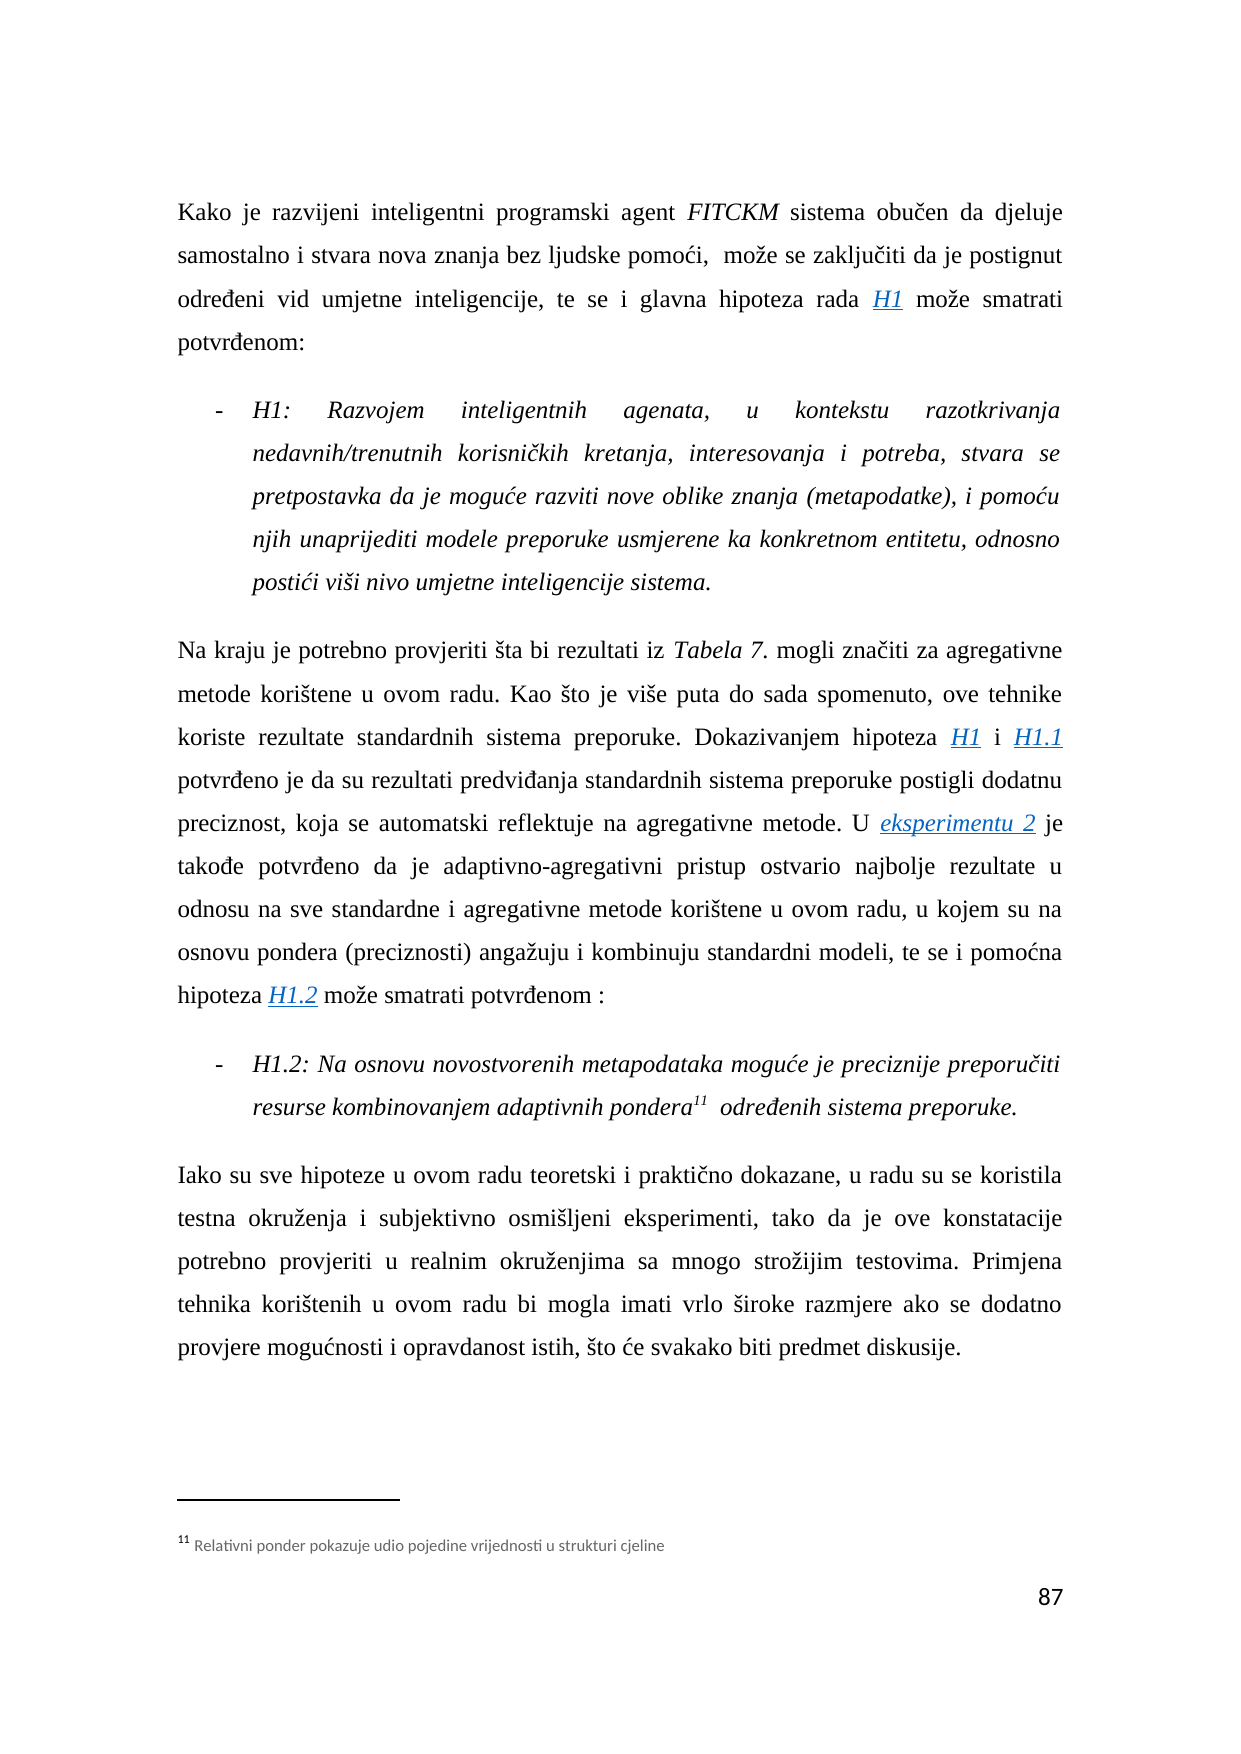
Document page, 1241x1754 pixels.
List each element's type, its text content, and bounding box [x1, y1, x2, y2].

text Kako je razvijeni inteligentni programski agent FITCKM sistema obučen da djeluje samostalno i stvara nova znanja bez ljudske pomoći, može se zaključiti da je postignut određeni vid umjetne inteligencije, te se i glavna hipoteza rada H1 može smatrati potvrđenom: [177, 197, 1063, 356]
text Na kraju je potrebno provjeriti šta bi rezultati iz Tabele 7. mogli značiti za agregativne metode korištene u ovom radu. Kao što je više puta do sada spomenuto, ove tehnike koriste rezultate standardnih sistema preporuke. Dokazivanjem hipoteza H1 i H1.1 potvrđeno je da su rezultati predviđanja standardnih sistema preporuke postigli dodatnu preciznost, koja se automatski reflektuje na agregativne metode. U eksperimentu 2 je takođe potvrđeno da je adaptivno-agregativni pristup ostvario najbolje rezultate u odnosu na sve standardne i agregativne metode korištene u ovom radu, u kojem su na osnovu pondera (preciznosti) angažuju i kombinuju standardni modeli, te se i pomoćna hipoteza H1.2 može smatrati potvrđenom : [177, 636, 1063, 1009]
text Iako su sve hipoteze u ovom radu teoretski i praktično dokazane, u radu su se koristila testna okruženja i subjektivno osmišljeni eksperimenti, tako da je ove konstatacije potrebno provjeriti u realnim okruženjima sa mnogo strožijim testovima. Primjena tehnika korištenih u ovom radu bi mogla imati vrlo široke razmjere ako se dodatno provjere mogućnosti i opravdanost istih, što će svakako biti predmet diskusije. [177, 1160, 1063, 1361]
list H1.2: Na osnovu novostvorenih metapodataka moguće je preciznije preporučiti resurse kombinovanjem adaptivnih pondera određenih sistema preporuke. [215, 1049, 1063, 1121]
list H1: Razvojem inteligentnih agenata, u kontekstu razotkrivanja nedavnih/trenutnih korisničkih kretanja, interesovanja i potreba, stvara se pretpostavka da je moguće razviti nove oblike znanja (metapodatke), i pomoću njih unaprijediti modele preporuke usmjerene ka konkretnom entitetu, odnosno postići viši nivo umjetne inteligencije sistema. [215, 395, 1063, 596]
